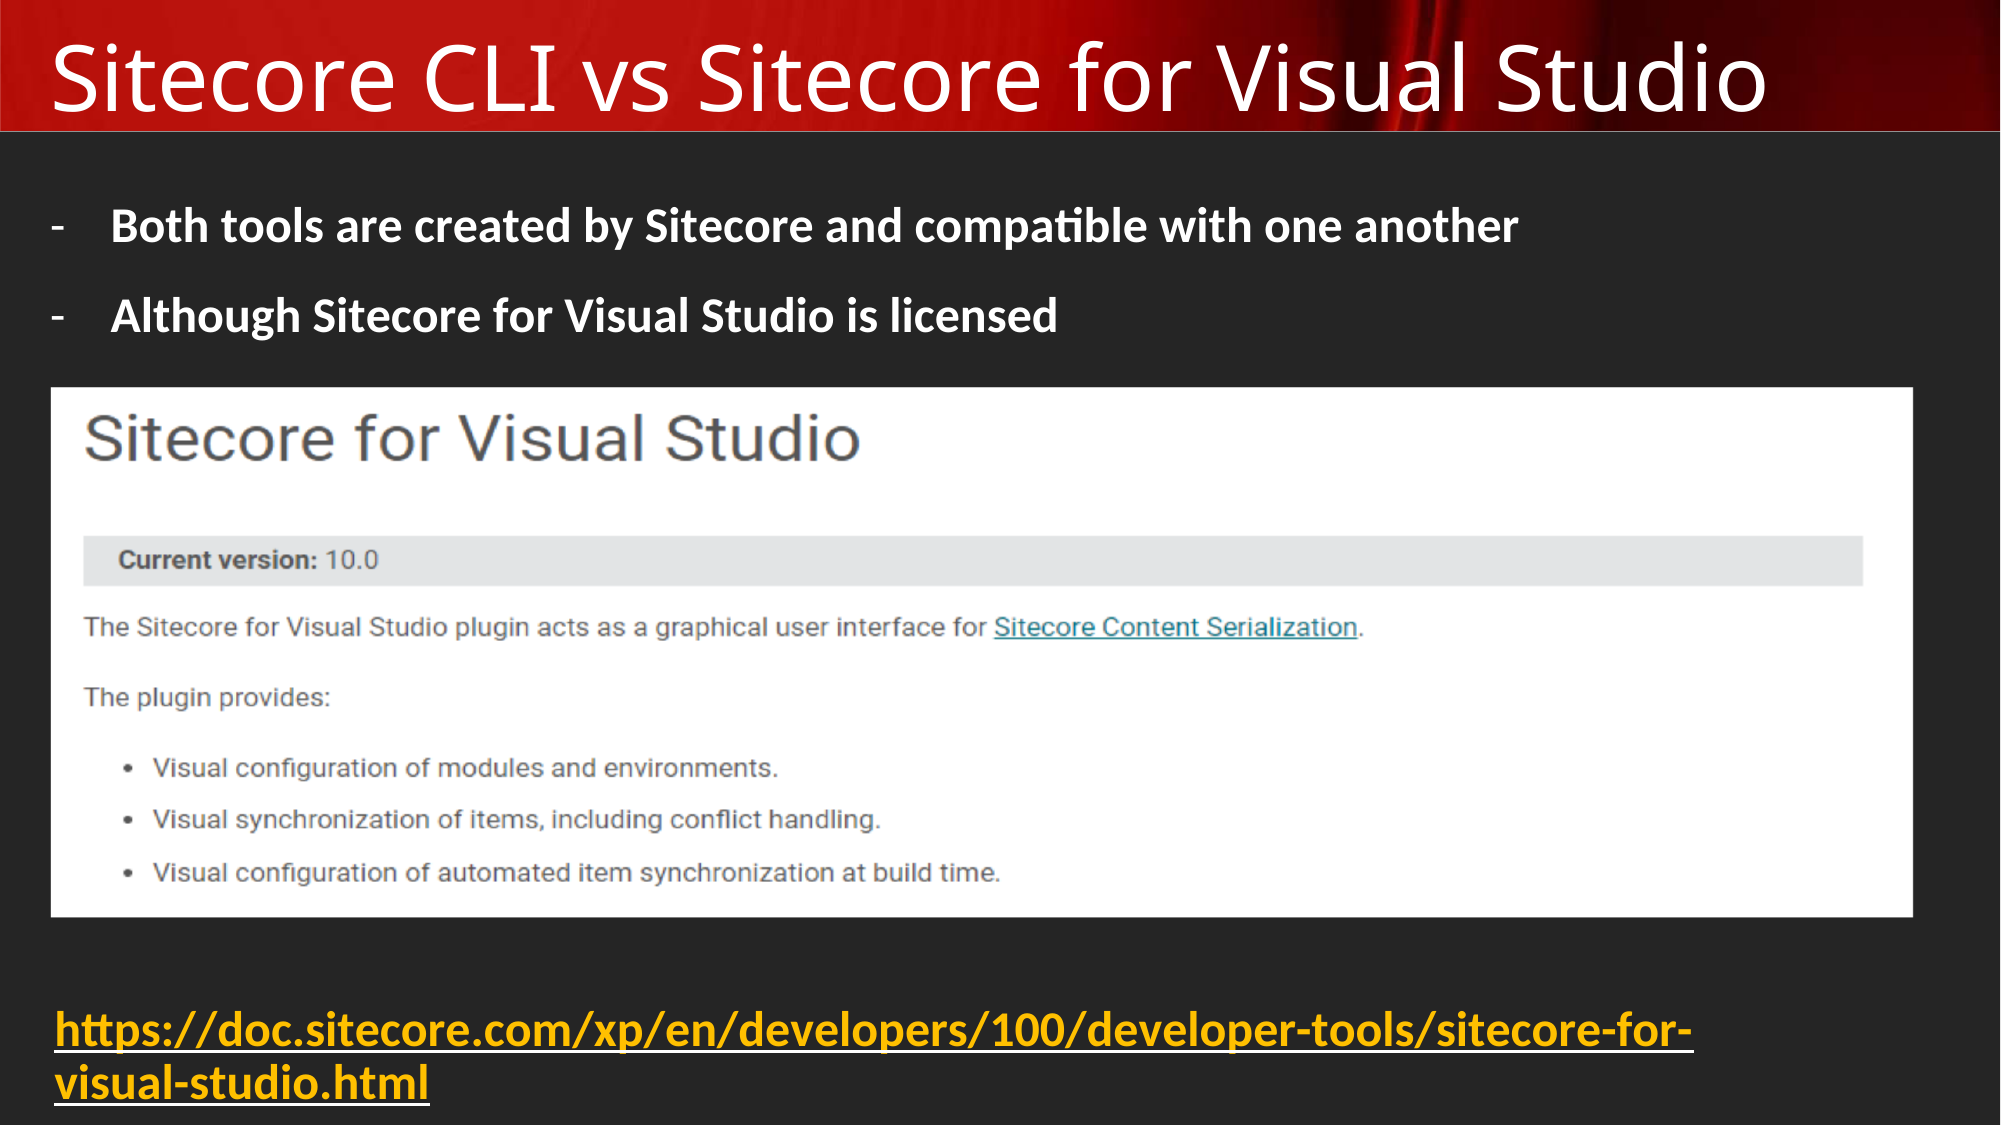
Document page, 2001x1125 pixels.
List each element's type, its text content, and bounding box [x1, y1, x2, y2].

text Sitecore CLI vs Sitecore for Visual Studio [50, 13, 1850, 138]
list Both tools are created by Sitecore and compatible with one another [50, 194, 1850, 255]
text https://doc.sitecore.com/xp/en/developers/100/developer-tools/sitecore-for-visual-studio.html [54, 1003, 1823, 1112]
picture [0, 0, 2001, 1125]
list Although Sitecore for Visual Studio is licensed [50, 284, 1850, 345]
